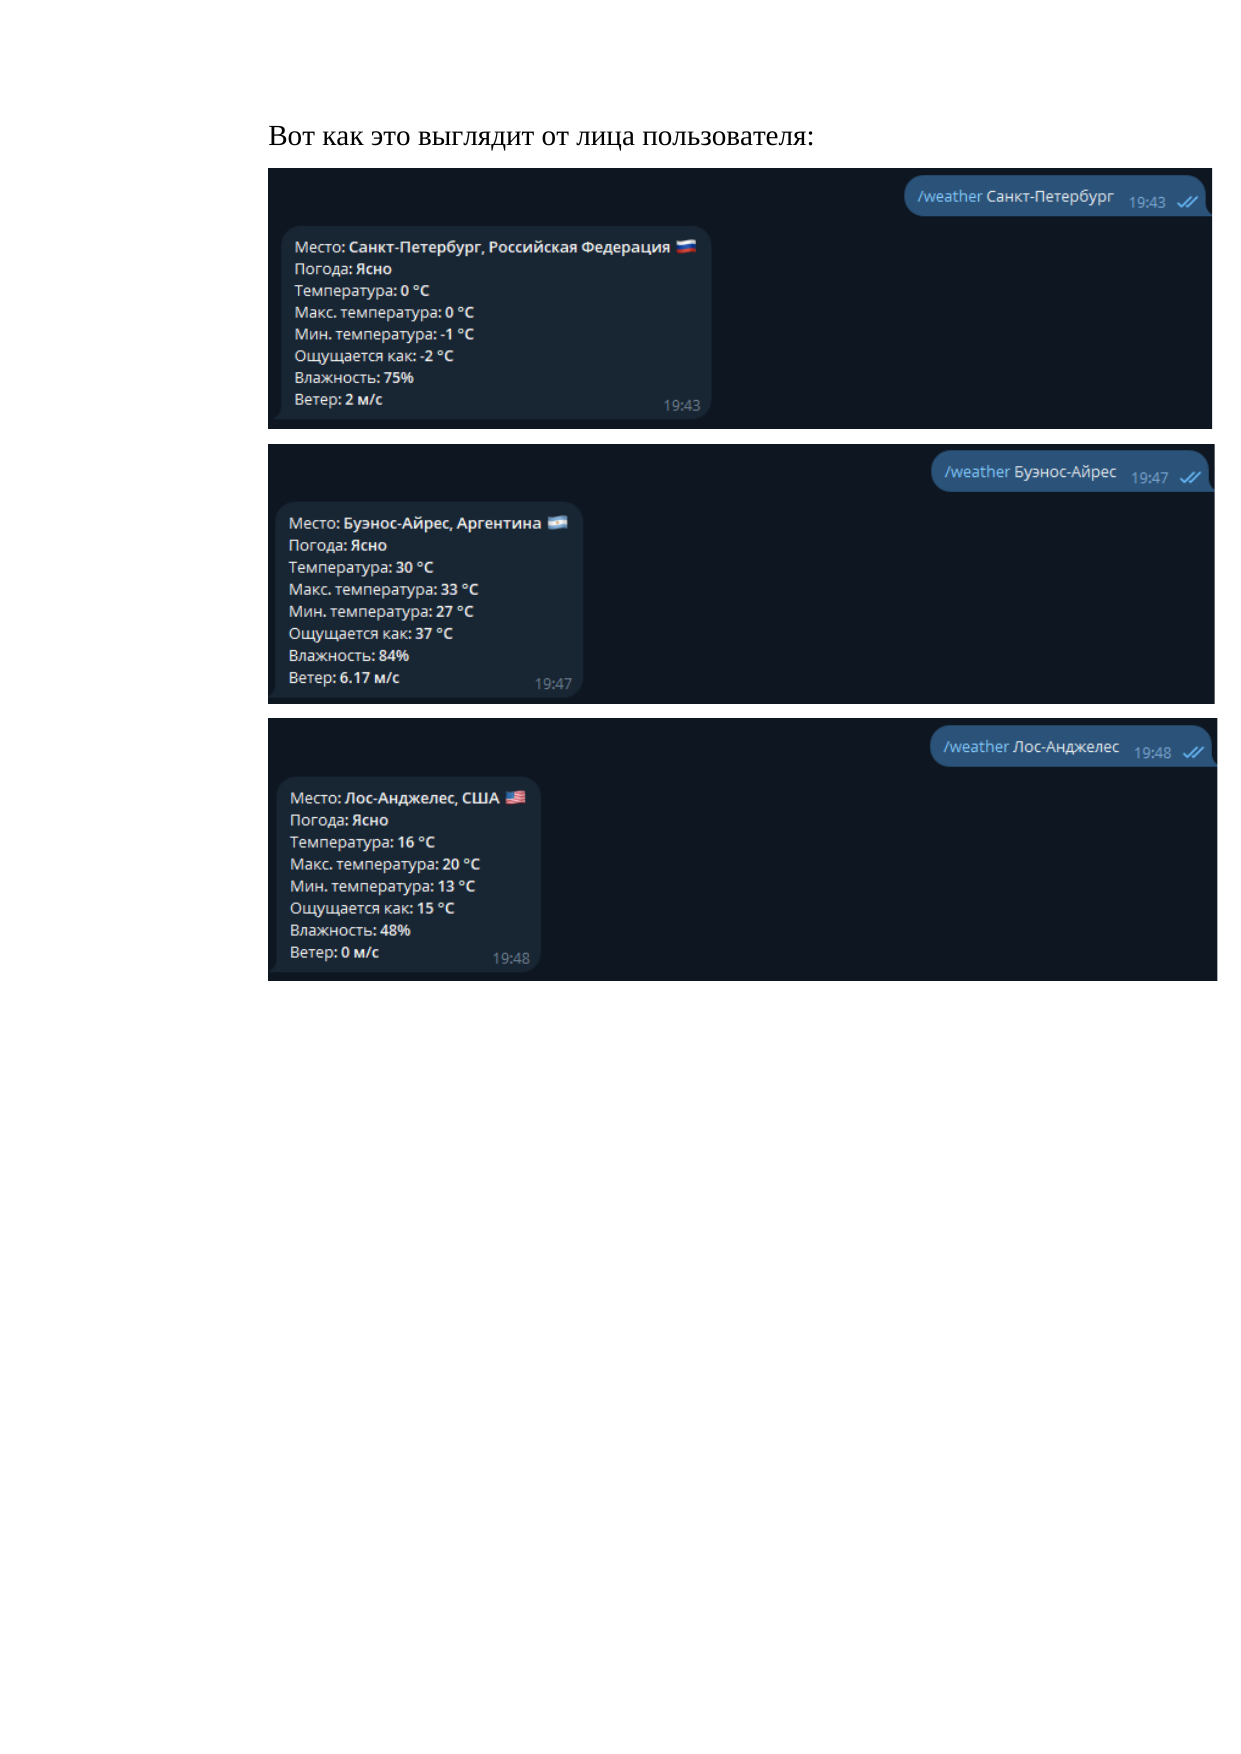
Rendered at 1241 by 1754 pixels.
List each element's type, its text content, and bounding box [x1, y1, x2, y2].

picture [268, 444, 1215, 704]
picture [268, 718, 1218, 981]
picture [268, 168, 1213, 429]
text Вот как это выглядит от лица пользователя: [193, 118, 1122, 152]
